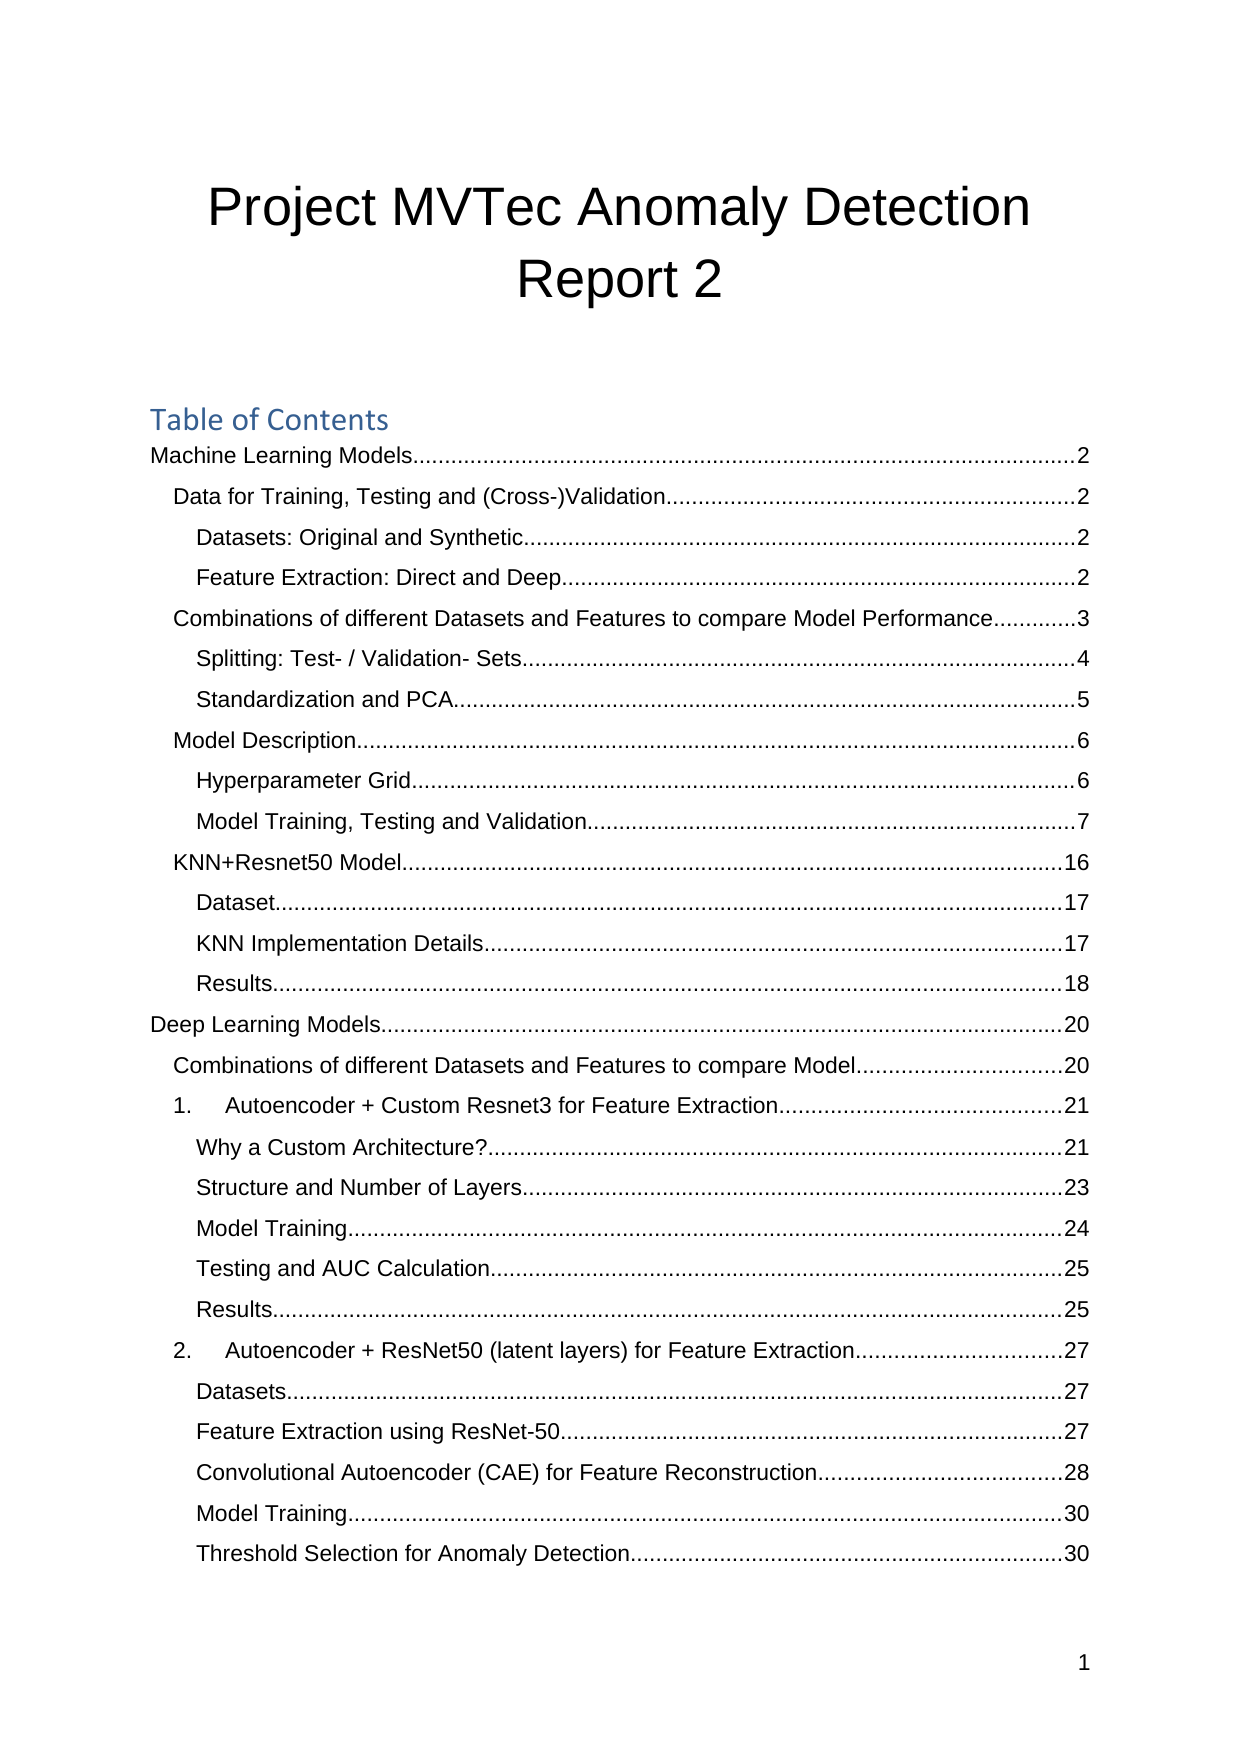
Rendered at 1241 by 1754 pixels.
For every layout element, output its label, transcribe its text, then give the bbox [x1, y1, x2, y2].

title Project MVTec Anomaly Detection Report 2 [150, 175, 1090, 309]
